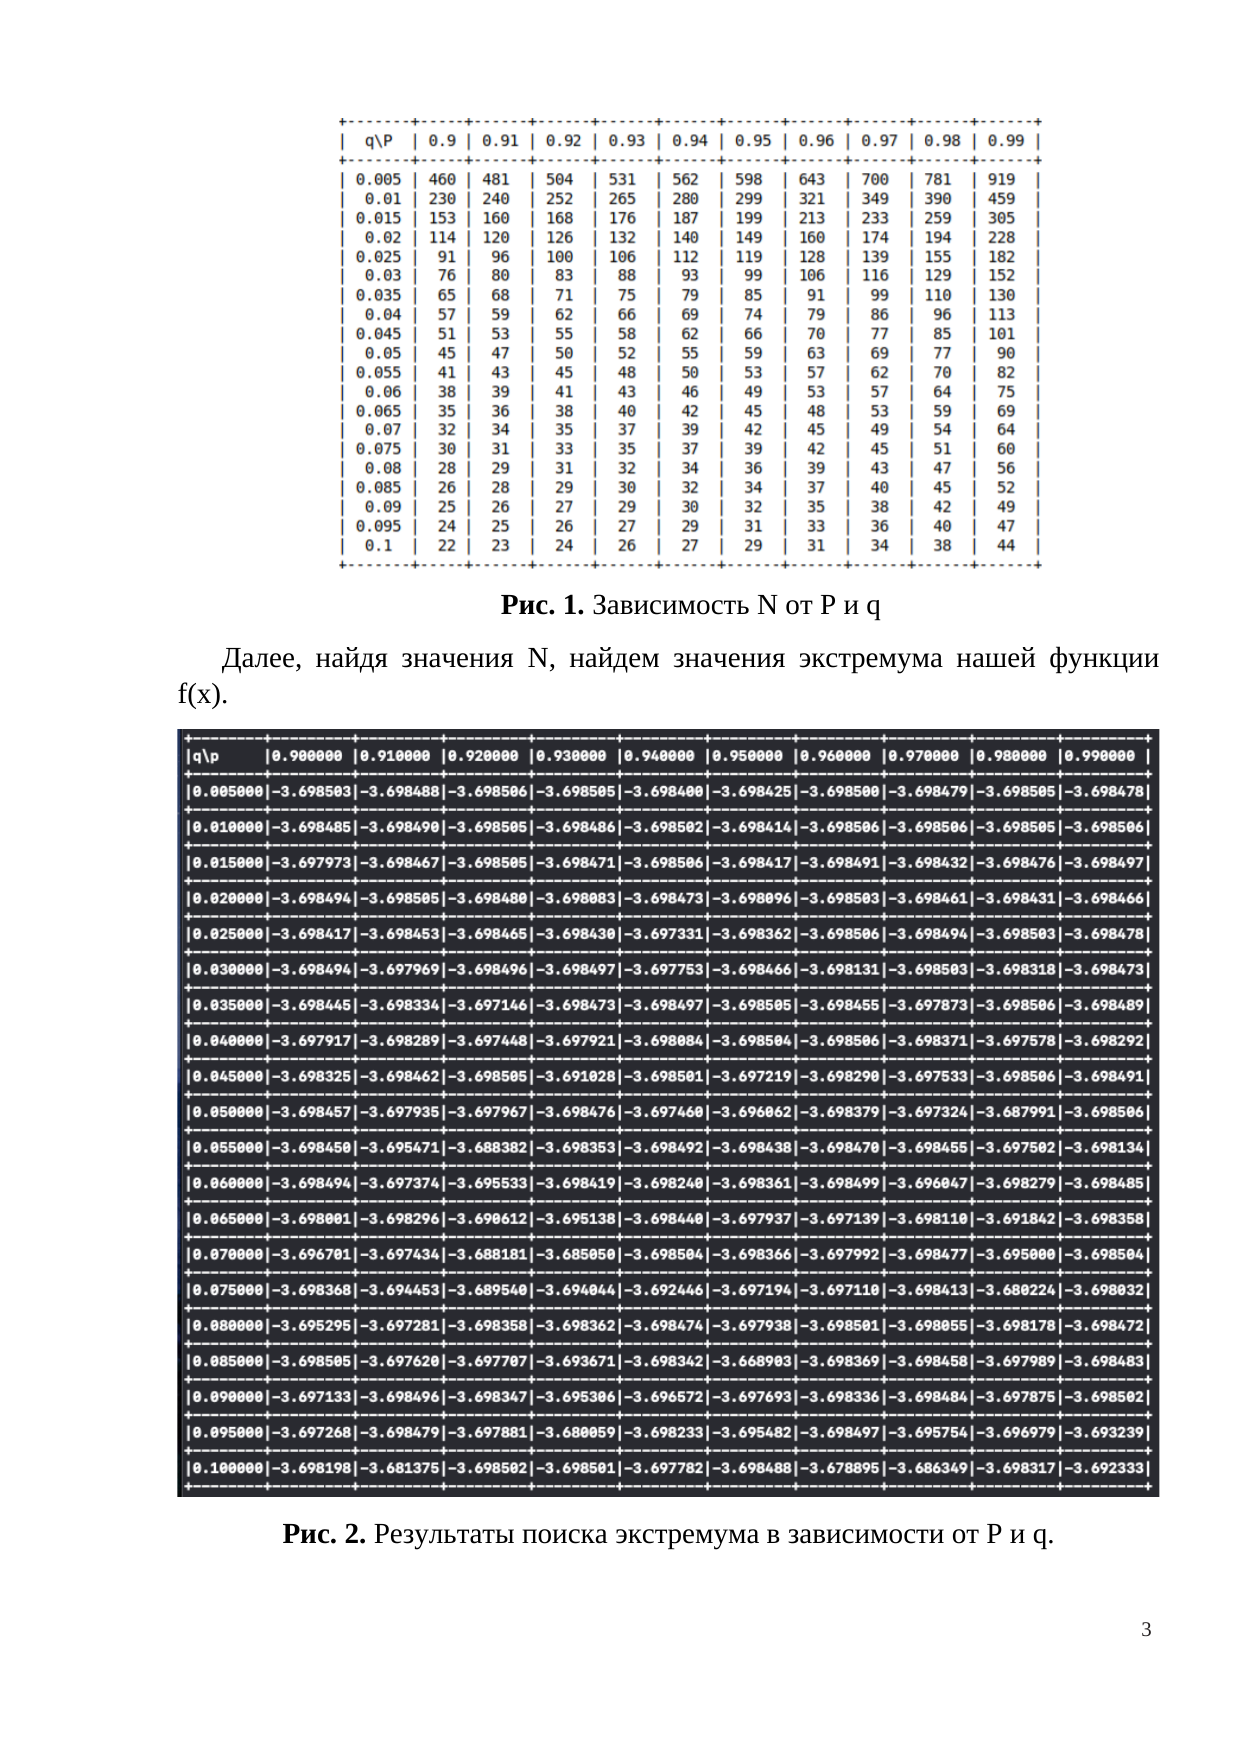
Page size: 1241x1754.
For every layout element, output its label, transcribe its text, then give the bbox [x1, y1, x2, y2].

text Далее, найдя значения N, найдем значения экстремума нашей функции f(x). [177, 640, 1159, 710]
picture [177, 729, 1160, 1497]
text Рис. 2. Результаты поиска экстремума в зависимости от P и q. [177, 1516, 1159, 1549]
picture [339, 118, 1042, 569]
text Рис. 1. Зависимость N от P и q [177, 587, 1159, 621]
